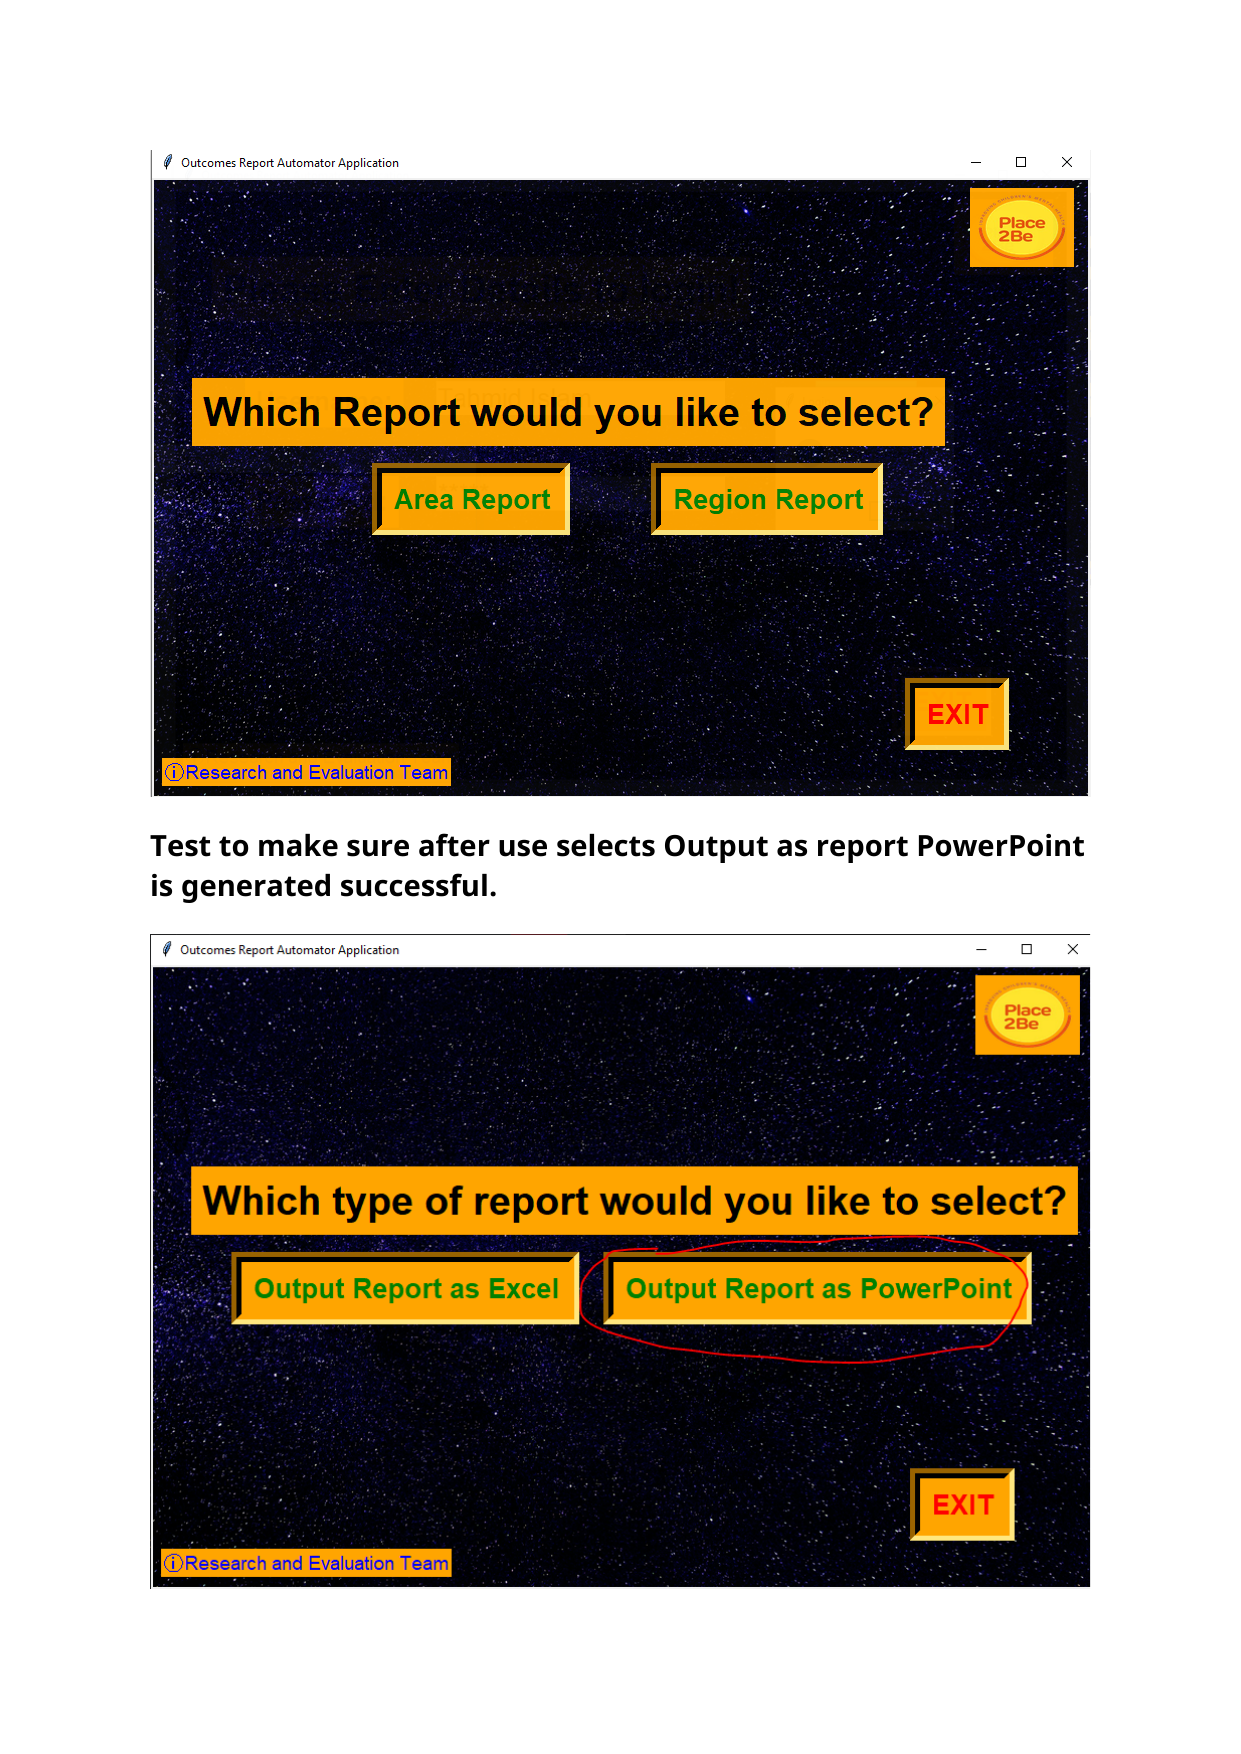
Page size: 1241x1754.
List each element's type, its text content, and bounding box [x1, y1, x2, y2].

picture [150, 150, 1091, 797]
picture [150, 934, 1091, 1589]
text Test to make sure after use selects Output as report PowerPoint is generated successful. [150, 826, 1090, 905]
